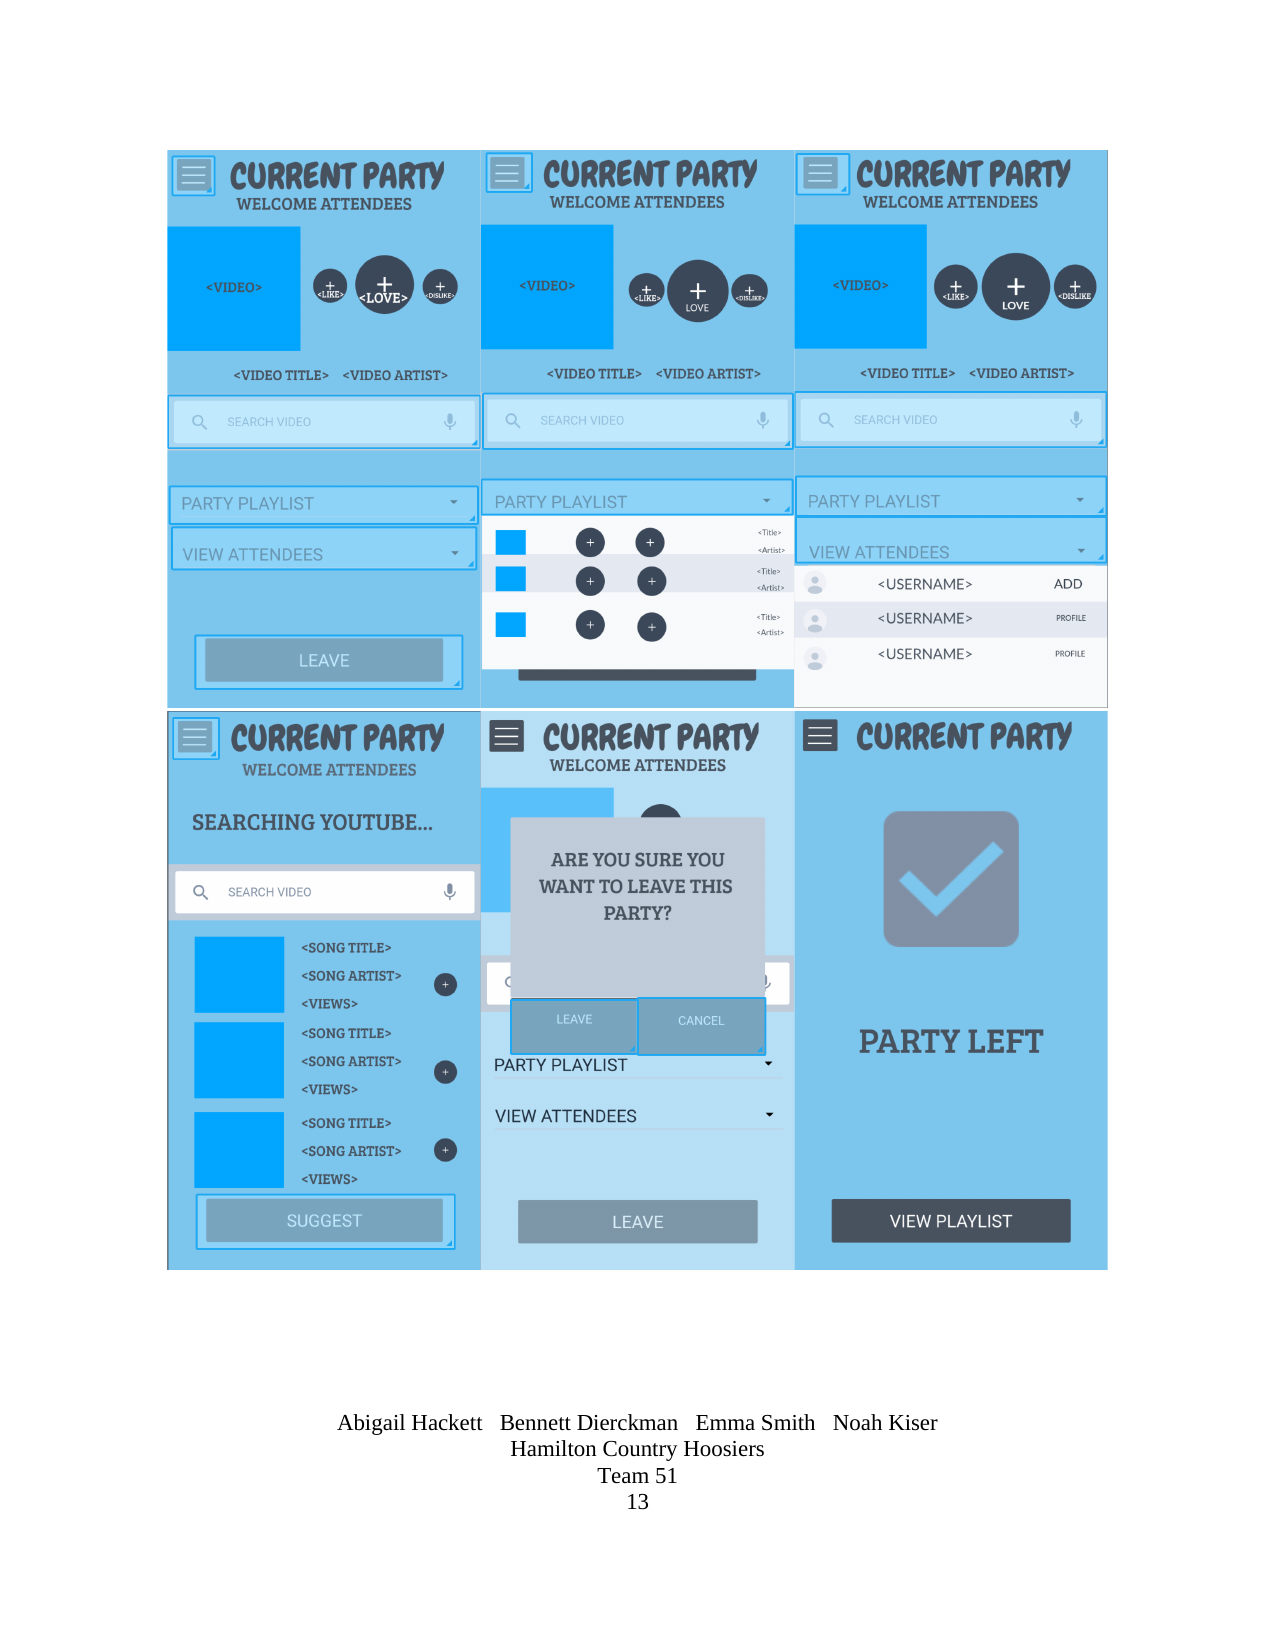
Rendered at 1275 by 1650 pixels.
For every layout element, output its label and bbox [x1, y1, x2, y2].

picture [167, 150, 1108, 708]
picture [167, 711, 1108, 1270]
